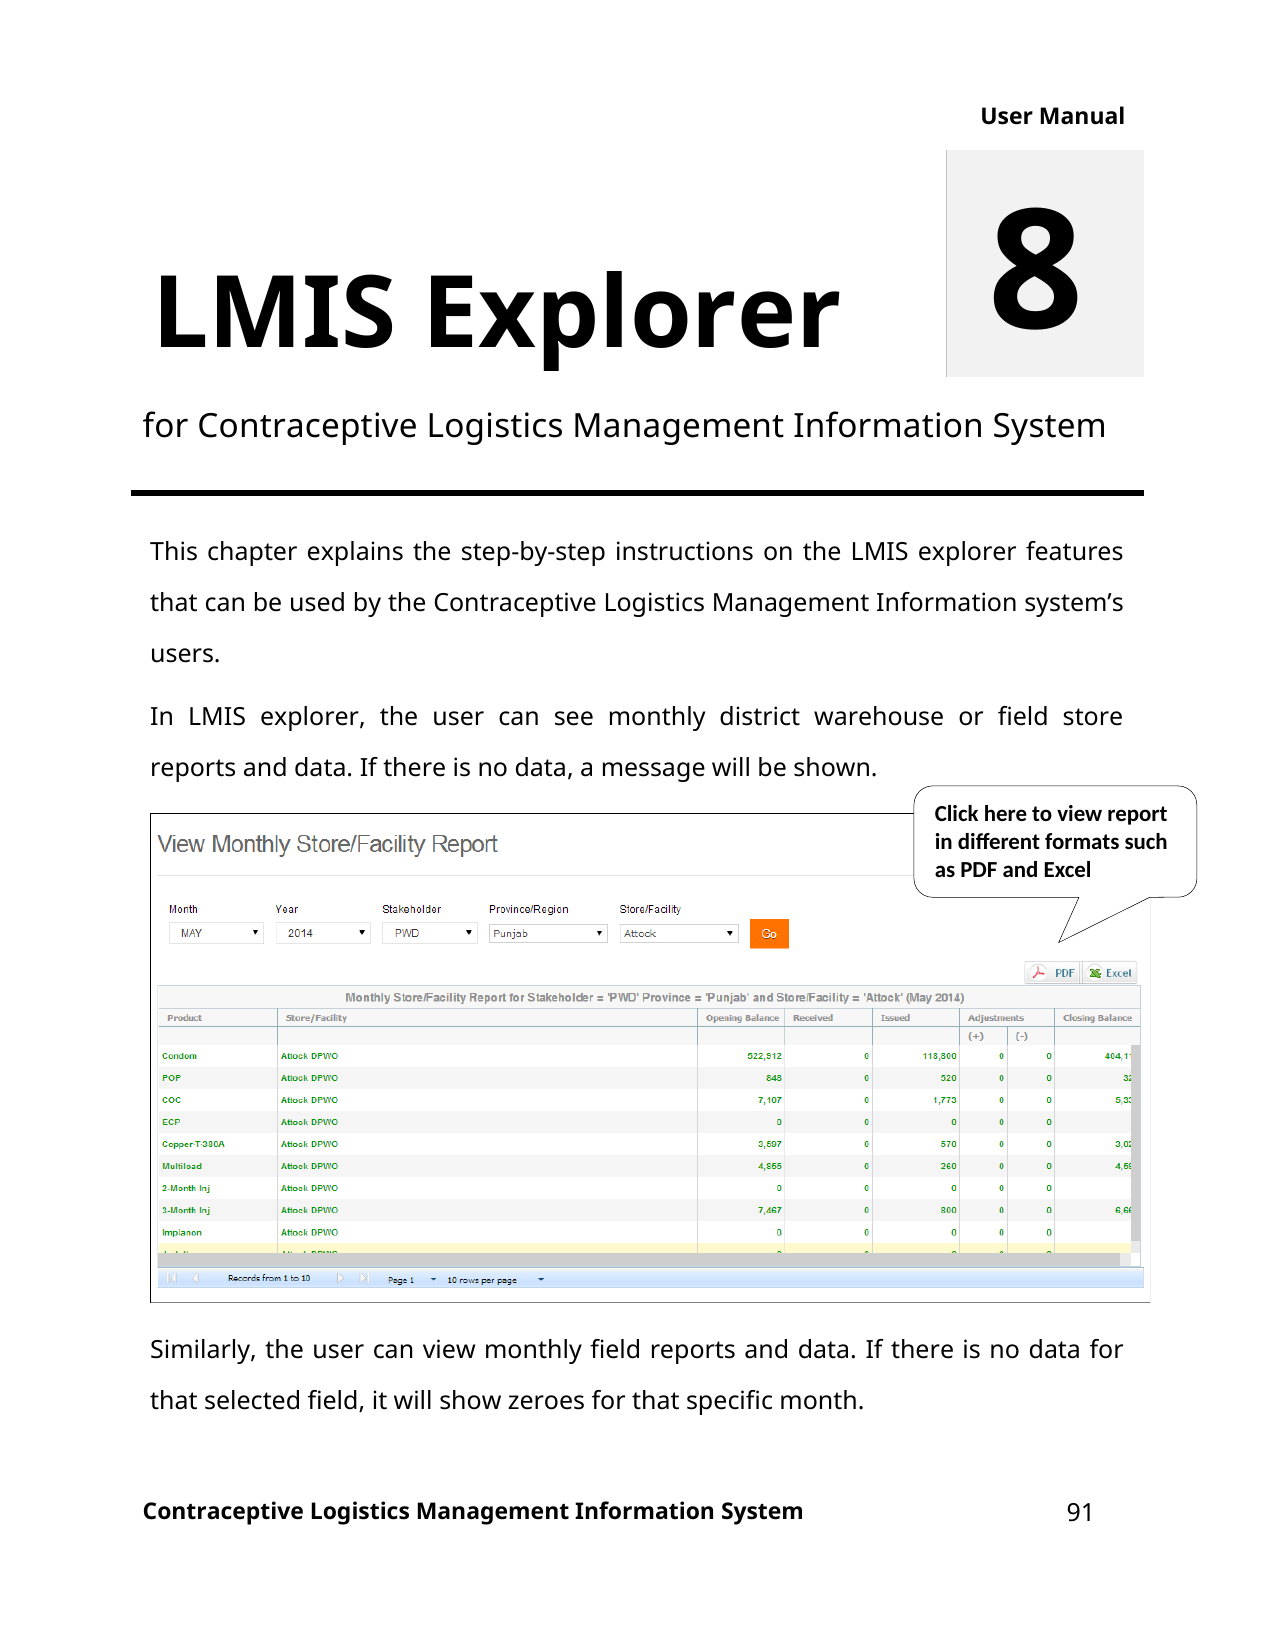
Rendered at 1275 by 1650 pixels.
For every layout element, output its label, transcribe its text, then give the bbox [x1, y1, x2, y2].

table_cell for Contraceptive Logistics Management Information System [131, 377, 1144, 489]
text In LMIS explorer, the user can see monthly district warehouse or field store reports and data. If there is no data, a message will be shown. [150, 699, 1125, 784]
table_header LMIS Explorer [141, 150, 946, 377]
text Similarly, the user can view monthly field reports and data. If there is no data for that selected field, it will show zeroes for that specific month. [150, 1332, 1125, 1417]
text This chapter explains the step-by-step instructions on the LMIS explorer features that can be used by the Contraceptive Logistics Management Information system’s users. [150, 533, 1125, 669]
picture [150, 813, 1151, 1303]
table_header 8 [947, 150, 1144, 377]
